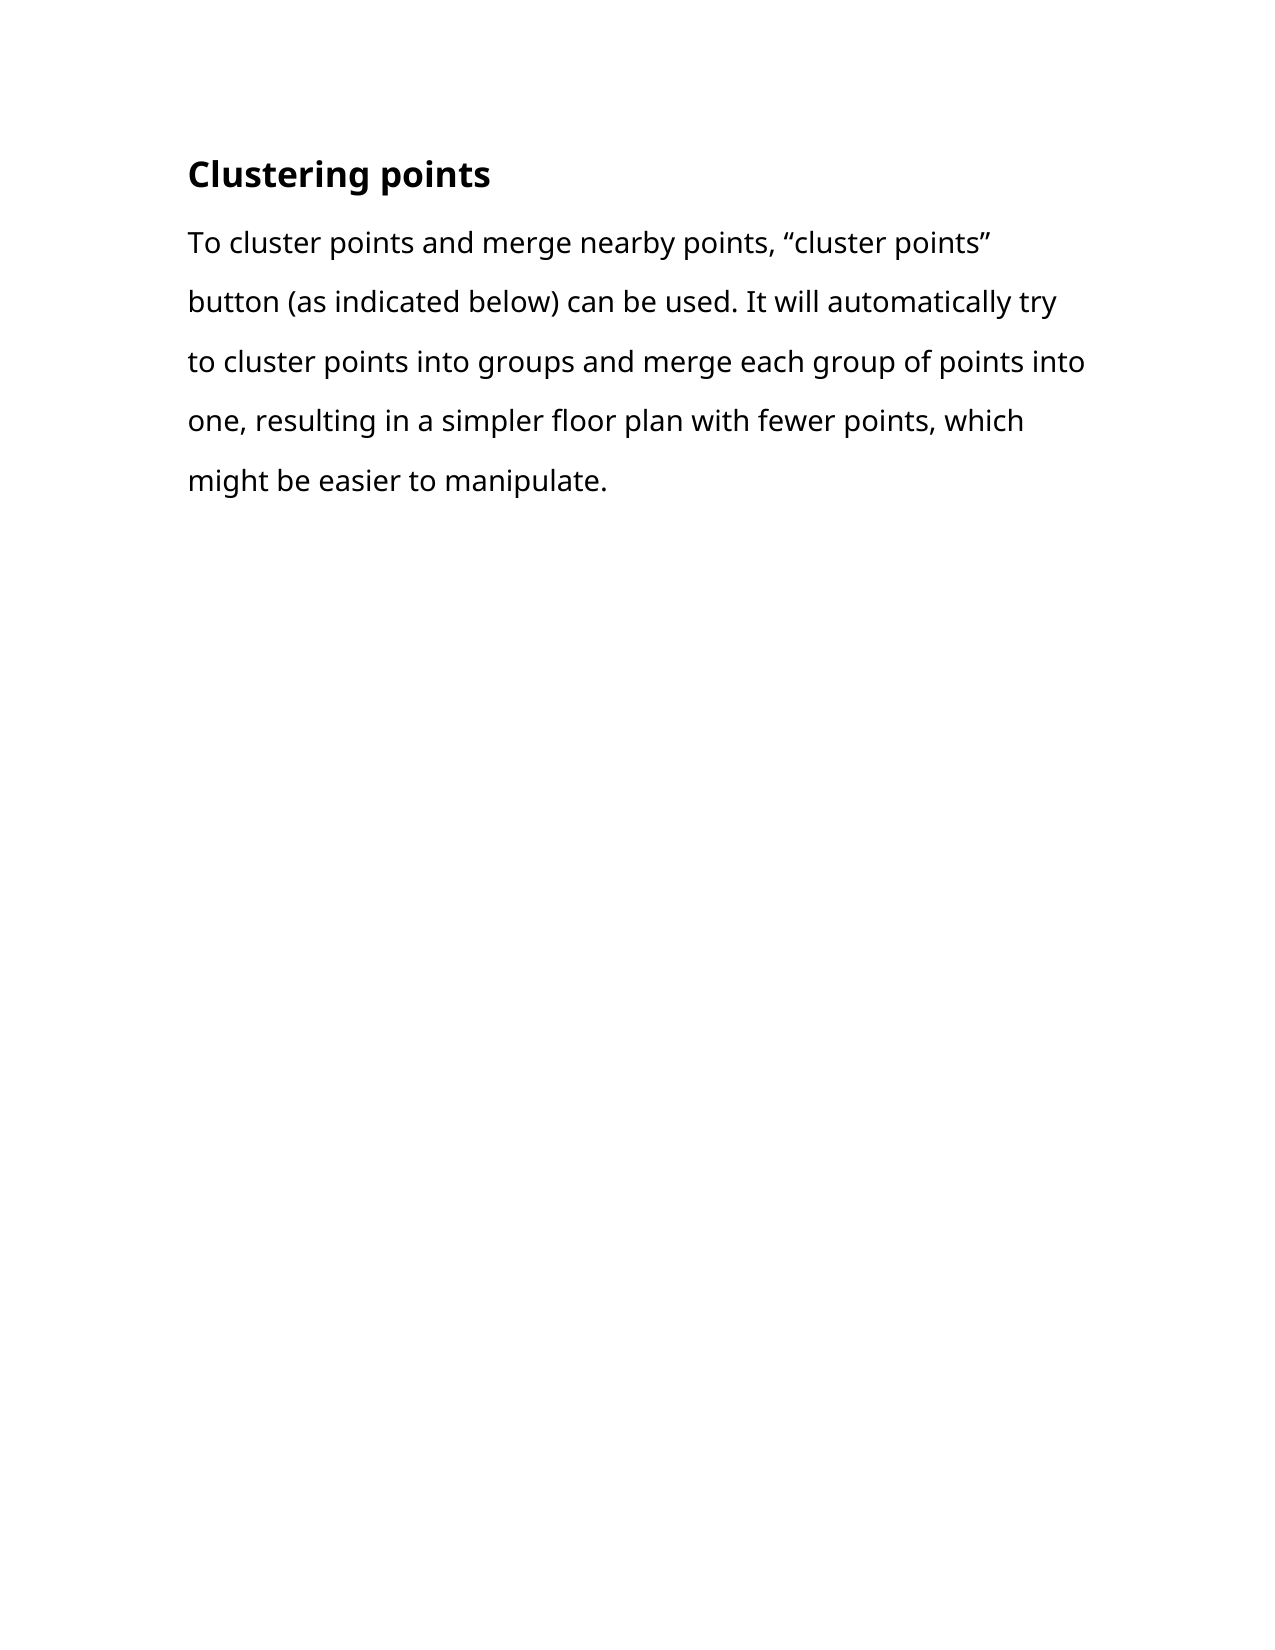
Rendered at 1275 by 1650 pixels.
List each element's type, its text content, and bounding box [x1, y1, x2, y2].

text To cluster points and merge nearby points, “cluster points” button (as indicated below) can be used. It will automatically try to cluster points into groups and merge each group of points into one, resulting in a simpler floor plan with fewer points, which might be easier to manipulate. [187, 222, 1087, 500]
text Clustering points [187, 150, 1087, 198]
